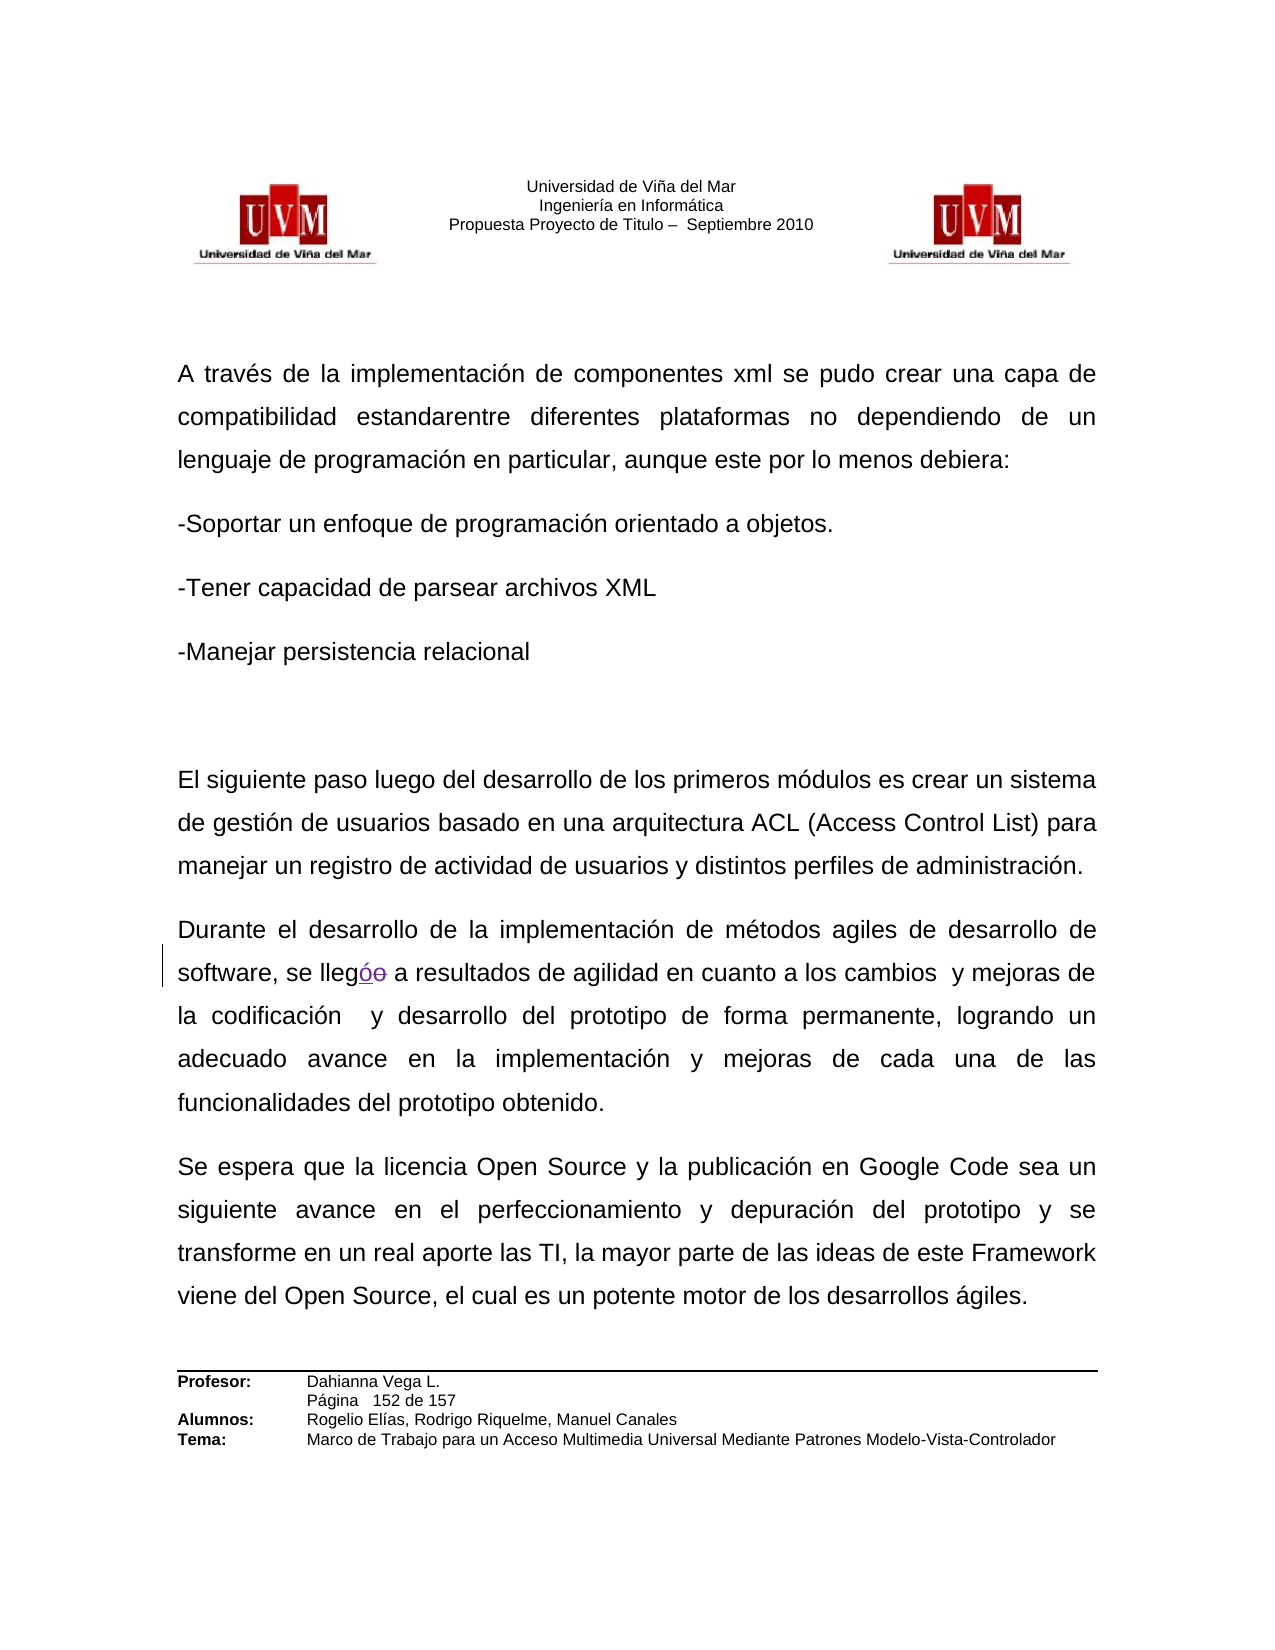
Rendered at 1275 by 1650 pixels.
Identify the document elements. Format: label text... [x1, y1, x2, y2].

text A través de la implementación de componentes xml se pudo crear una capa de compatibilidad estandarentre diferentes plataformas no dependiendo de un lenguaje de programación en particular, aunque este por lo menos debiera: [177, 359, 1098, 474]
text -Tener capacidad de parsear archivos XML [177, 573, 1098, 602]
picture [871, 176, 1084, 267]
text El siguiente paso luego del desarrollo de los primeros módulos es crear un sistema de gestión de usuarios basado en una arquitectura ACL (Access Control List) para manejar un registro de actividad de usuarios y distintos perfiles de administración. [177, 765, 1098, 880]
text Se espera que la licencia Open Source y la publicación en Google Code sea un siguiente avance en el perfeccionamiento y depuración del prototipo y se transforme en un real aporte las TI, la mayor parte de las ideas de este Framework viene del Open Source, el cual es un potente motor de los desarrollos ágiles. [177, 1152, 1098, 1310]
picture [177, 176, 390, 267]
text -Soportar un enfoque de programación orientado a objetos. [177, 509, 1098, 538]
text -Manejar persistencia relacional [177, 637, 1098, 666]
text Durante el desarrollo de la implementación de métodos agiles de desarrollo de software, se lleg a resultados de agilidad en cuanto a los cambios y mejoras de la codificación y desarrollo del prototipo de forma permanente, logrando un adecuado avance en la implementación y mejoras de cada una de las funcionalidades del prototipo obtenido. [177, 915, 1098, 1116]
